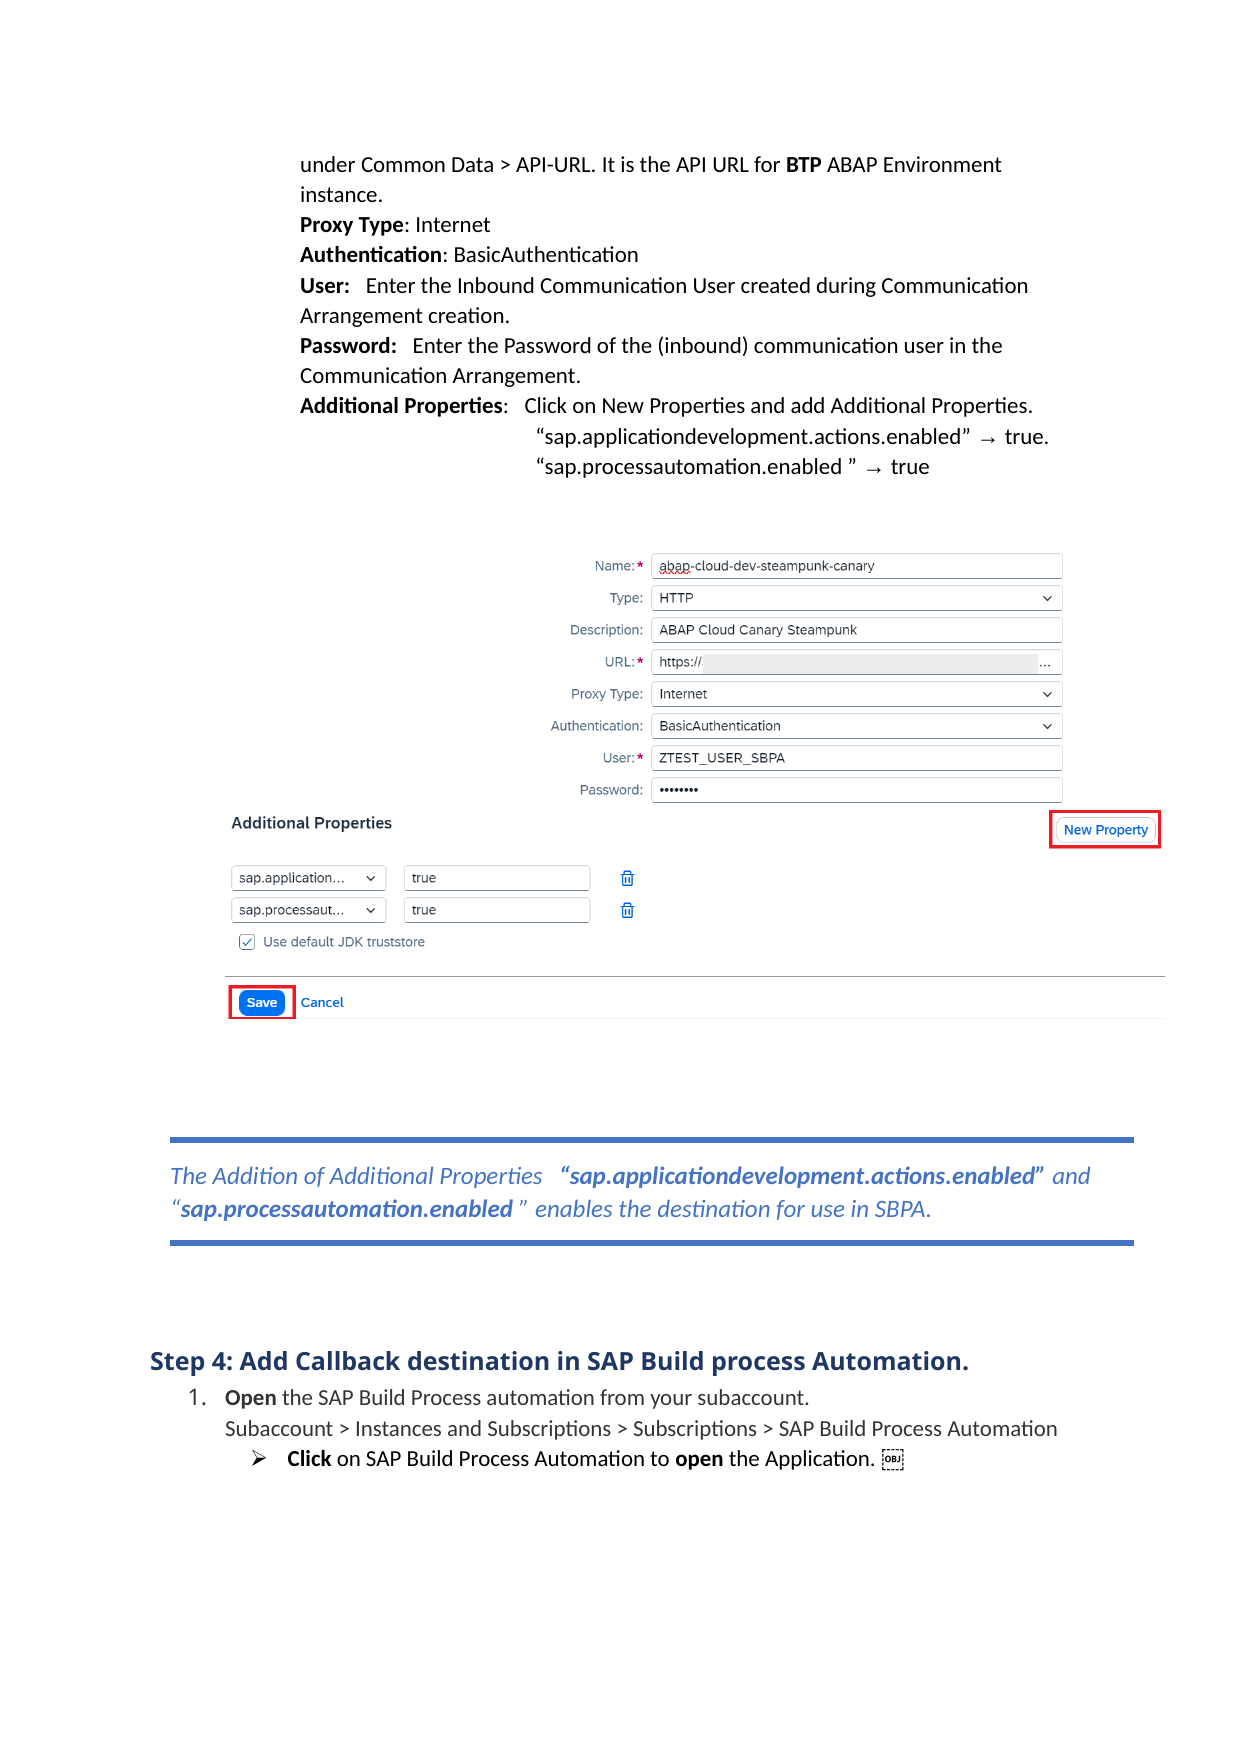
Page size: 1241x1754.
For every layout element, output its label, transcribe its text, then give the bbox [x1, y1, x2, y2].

list User: Enter the Inbound Communication User created during Communication Arrangement creation. [300, 271, 1090, 329]
list Subaccount > Instances and Subscriptions > Subscriptions > SAP Build Process Automation [225, 1414, 1090, 1442]
list Authentication: BasicAuthentication [300, 241, 1090, 269]
text “sap.applicationdevelopment.actions.enabled” → true. [225, 422, 1090, 450]
list Password: Enter the Password of the (inbound) communication user in the Communication Arrangement. [300, 331, 1090, 389]
list Open the SAP Build Process automation from your subaccount. [187, 1380, 1090, 1412]
list “sap.processautomation.enabled ” → true [450, 452, 1090, 480]
list Proxy Type: Internet [300, 210, 1090, 238]
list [300, 150, 1090, 208]
subtitle Step 4: Add Callback destination in SAP Build process Automation. [150, 1344, 1090, 1378]
picture [225, 529, 1166, 1019]
list Click on SAP Build Process Automation to open the Application. ￼ [250, 1444, 1090, 1472]
list Additional Properties: Click on New Properties and add Additional Properties. [300, 392, 1090, 420]
